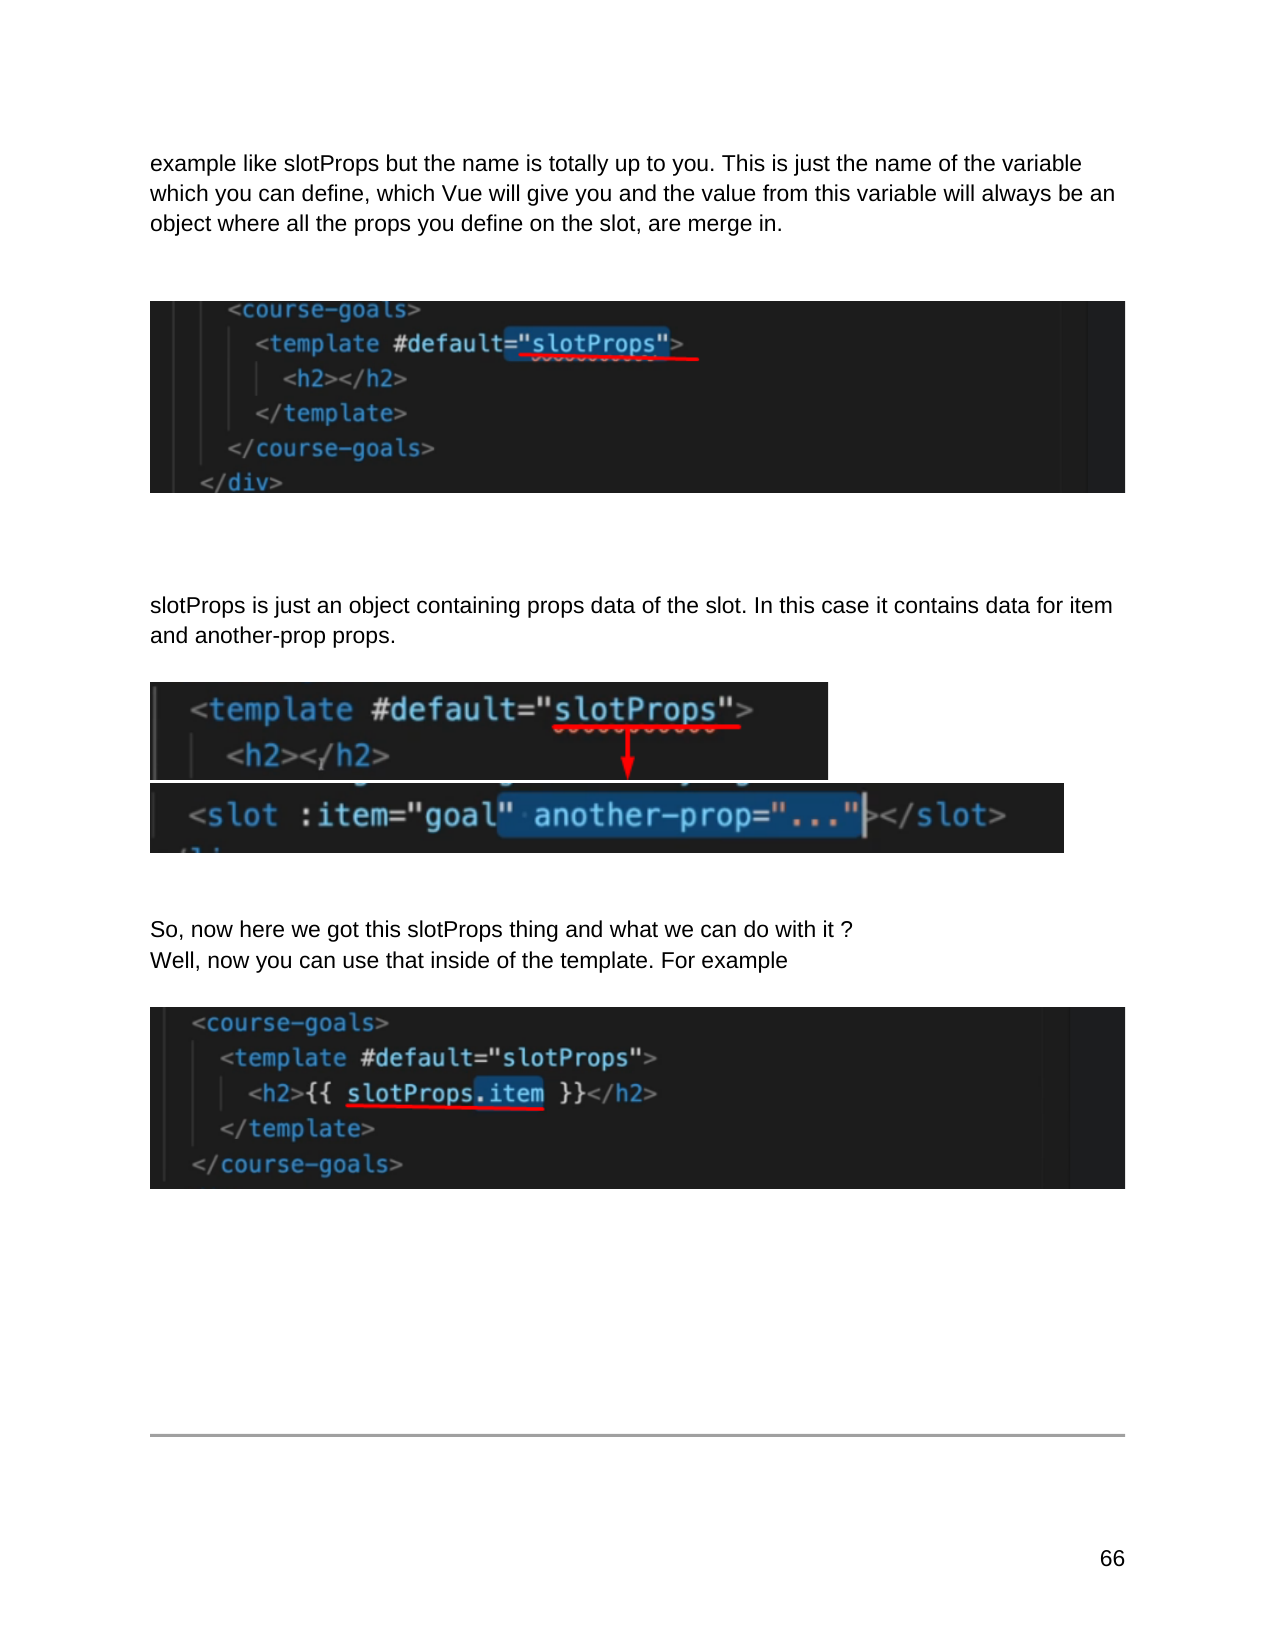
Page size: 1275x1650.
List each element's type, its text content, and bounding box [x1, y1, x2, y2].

picture [150, 301, 1125, 493]
text Well, now you can use that inside of the template. For example [150, 947, 1125, 1007]
picture [150, 1007, 1125, 1189]
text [150, 150, 1125, 237]
text So, now here we got this slotProps thing and what we can do with it ? [150, 916, 1125, 943]
picture [150, 682, 829, 780]
picture [150, 783, 1064, 853]
